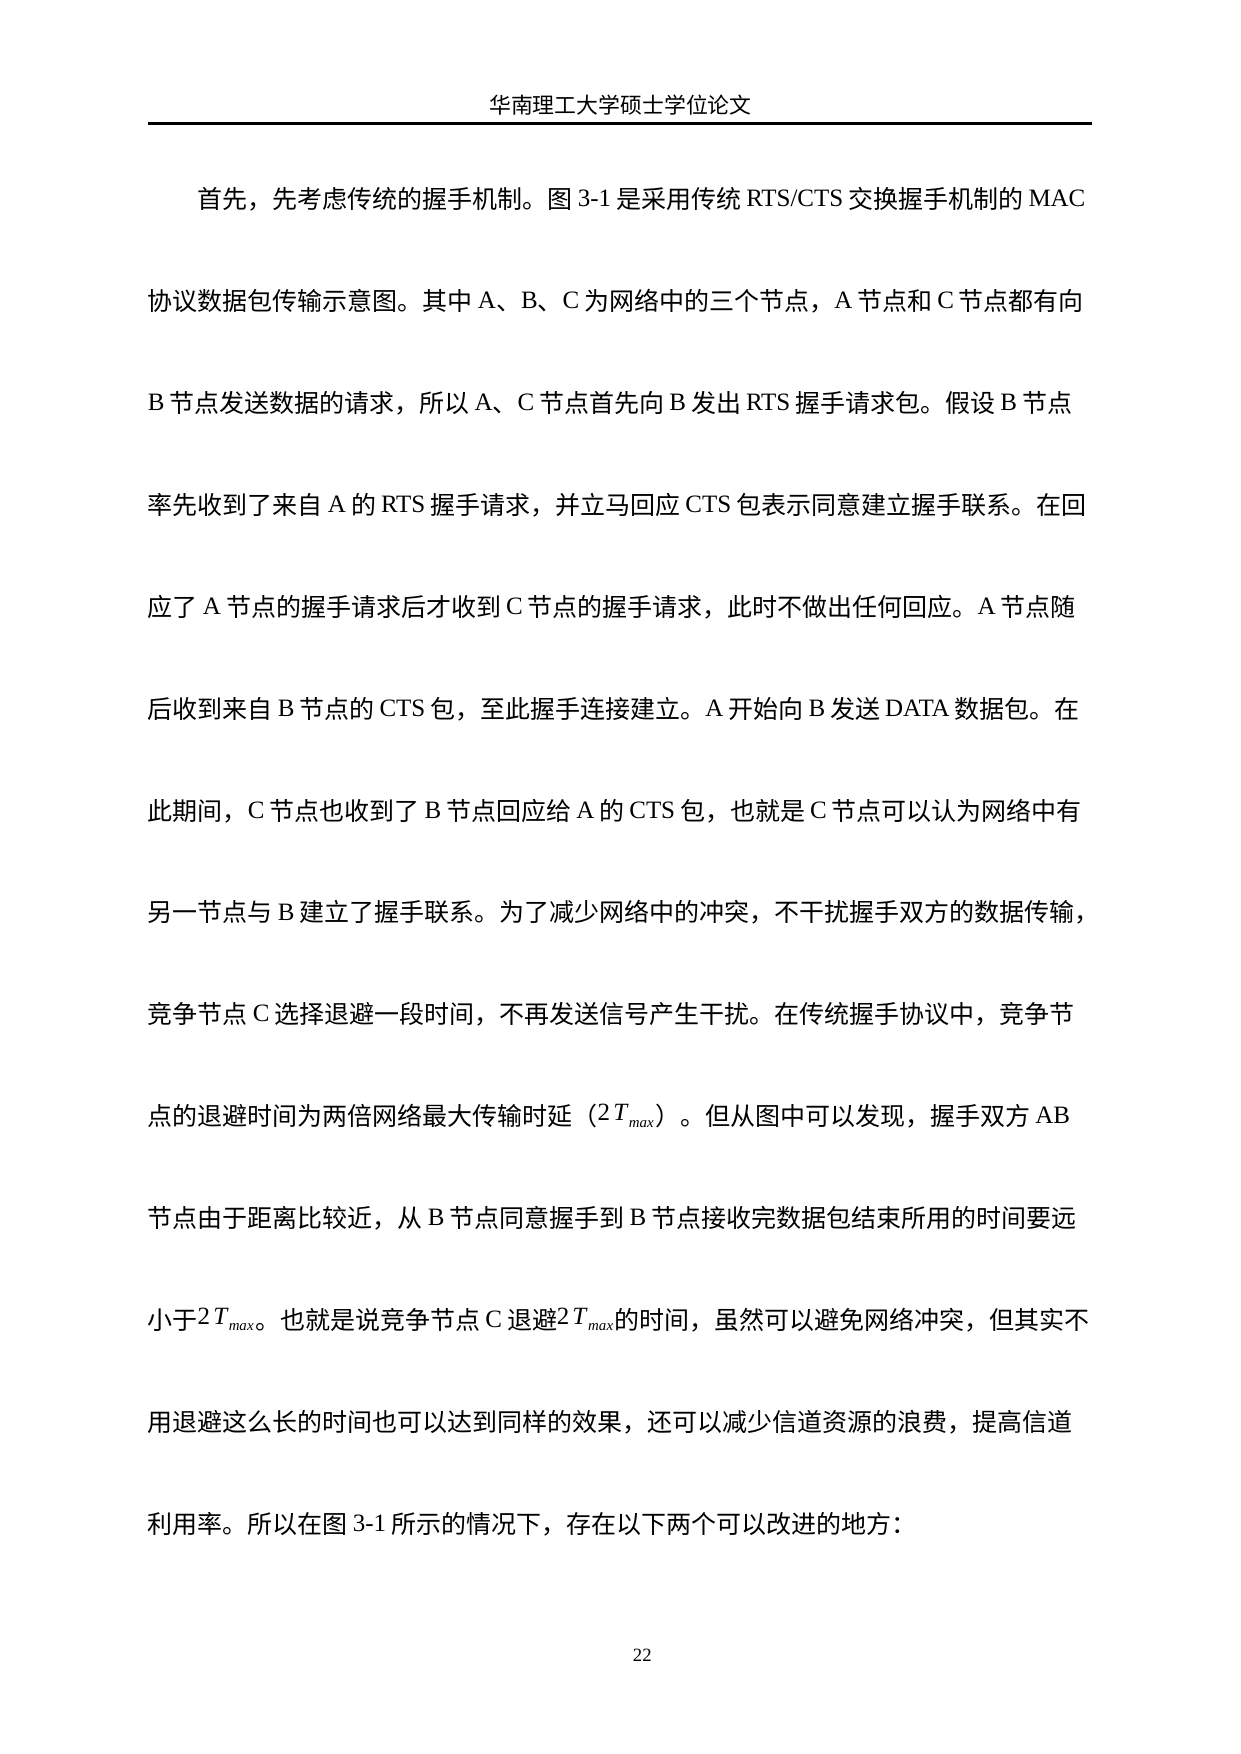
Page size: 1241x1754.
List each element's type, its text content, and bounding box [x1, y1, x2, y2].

text 首先，先考虑传统的握手机制。图3-1是采用传统RTS/CTS交换握手机制的MAC协议数据包传输示意图。其中A、B、C为网络中的三个节点，A节点和C节点都有向B节点发送数据的请求，所以A、C节点首先向B发出RTS握手请求包。假设B节点率先收到了来自A的RTS握手请求，并立马回应CTS包表示同意建立握手联系。在回应了A节点的握手请求后才收到C节点的握手请求，此时不做出任何回应。A节点随后收到来自B节点的CTS包，至此握手连接建立。A开始向B发送DATA数据包。在此期间，C节点也收到了B节点回应给A的CTS包，也就是C节点可以认为网络中有另一节点与B建立了握手联系。为了减少网络中的冲突，不干扰握手双方的数据传输，竞争节点C选择退避一段时间，不再发送信号产生干扰。在传统握手协议中，竞争节点的退避时间为两倍网络最大传输时延（）。但从图中可以发现，握手双方AB节点由于距离比较近，从B节点同意握手到B节点接收完数据包结束所用的时间要远小于。也就是说竞争节点C退避的时间，虽然可以避免网络冲突，但其实不用退避这么长的时间也可以达到同样的效果，还可以减少信道资源的浪费，提高信道利用率。所以在图3-1所示的情况下，存在以下两个可以改进的地方： [148, 164, 1092, 1556]
